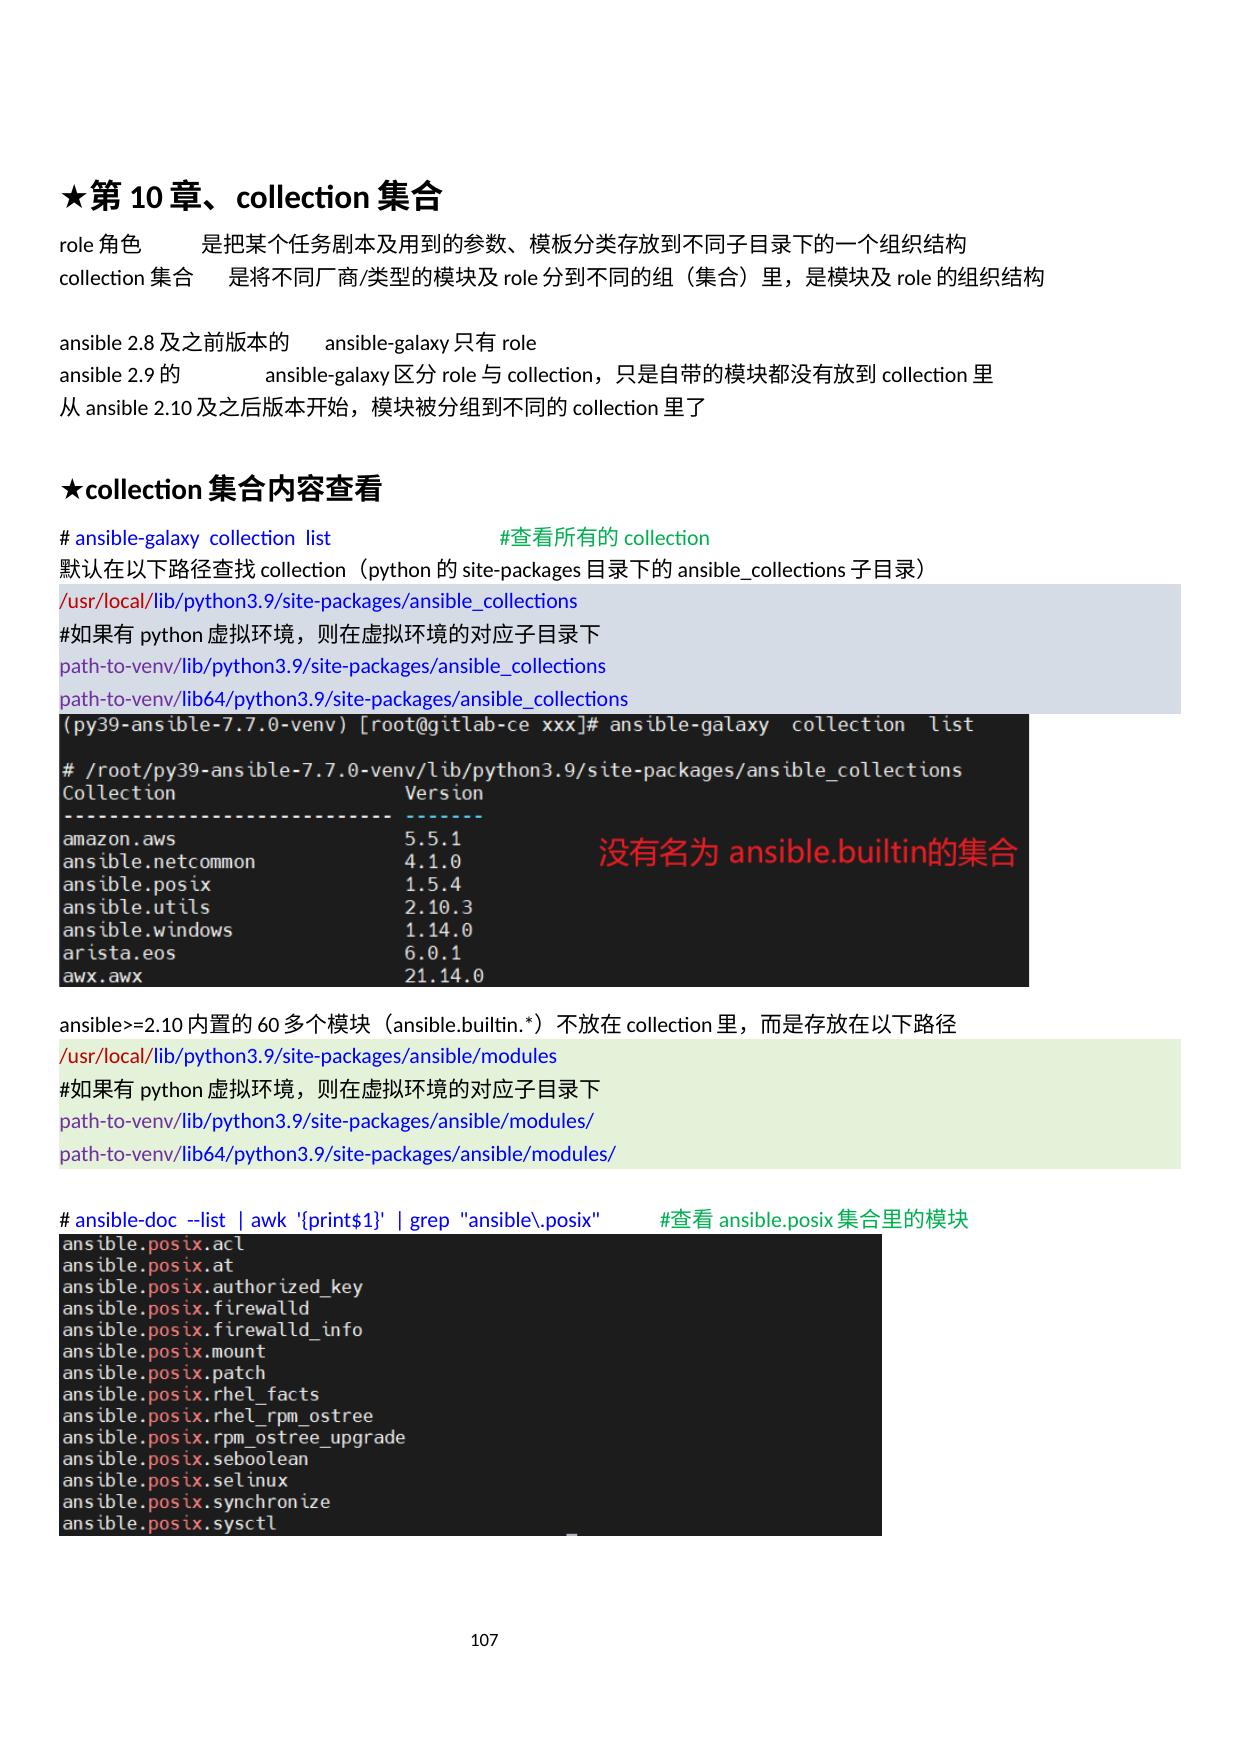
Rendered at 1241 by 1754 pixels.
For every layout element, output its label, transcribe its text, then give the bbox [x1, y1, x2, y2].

text /usr/local/lib/python3.9/site-packages/ansible_collections [59, 584, 1181, 617]
picture [59, 714, 1030, 987]
text #如果有python虚拟环境，则在虚拟环境的对应子目录下 [59, 1072, 1181, 1104]
text /usr/local/lib/python3.9/site-packages/ansible/modules [59, 1039, 1181, 1072]
text role 角色 是把某个任务剧本及用到的参数、模板分类存放到不同子目录下的一个组织结构 [59, 227, 1181, 259]
text #如果有python虚拟环境，则在虚拟环境的对应子目录下 [59, 617, 1181, 649]
text # ansible-doc --list | awk '{print$1}' | grep "ansible\.posix" #查看ansible.posix集合里的模块 [59, 1202, 1181, 1234]
text path-to-venv/lib/python3.9/site-packages/ansible/modules/ [59, 1104, 1181, 1137]
text ★第10章、collection集合 [59, 162, 1181, 227]
text ★collection集合内容查看 [59, 454, 1181, 519]
text path-to-venv/lib64/python3.9/site-packages/ansible_collections [59, 682, 1181, 714]
text 从ansible 2.10及之后版本开始，模块被分组到不同的collection里了 [59, 389, 1181, 422]
text ansible 2.9 的 ansible-galaxy区分role与collection，只是自带的模块都没有放到collection里 [59, 357, 1181, 389]
picture [59, 1234, 882, 1536]
text ansible>=2.10内置的60多个模块（ansible.builtin.*）不放在collection里，而是存放在以下路径 [59, 1007, 1181, 1039]
text # ansible-galaxy collection list #查看所有的collection [59, 519, 1181, 552]
text 默认在以下路径查找collection（python的site-packages目录下的ansible_collections子目录） [59, 552, 1181, 584]
text ansible 2.8及之前版本的 ansible-galaxy只有role [59, 324, 1181, 357]
text path-to-venv/lib/python3.9/site-packages/ansible_collections [59, 649, 1181, 682]
text path-to-venv/lib64/python3.9/site-packages/ansible/modules/ [59, 1137, 1181, 1169]
text collection 集合 是将不同厂商/类型的模块及role分到不同的组（集合）里，是模块及role的组织结构 [59, 259, 1181, 292]
